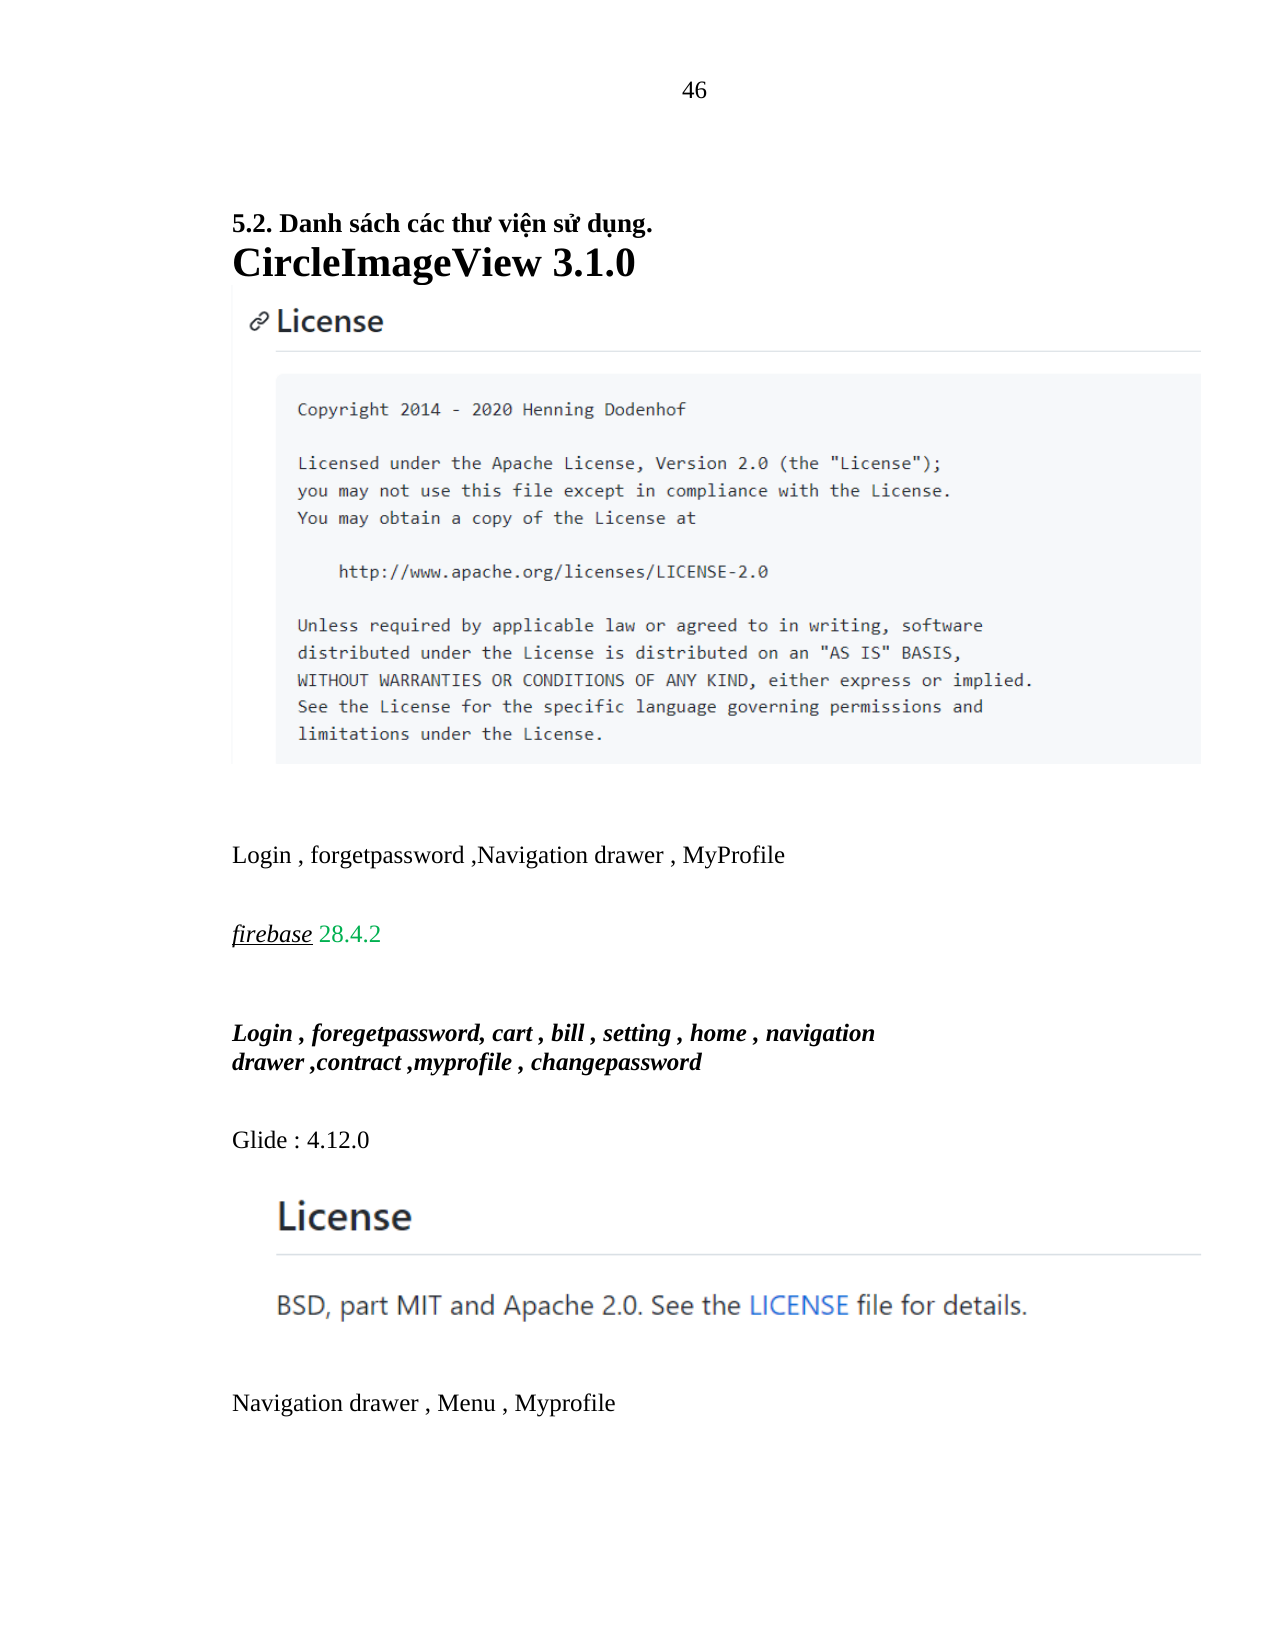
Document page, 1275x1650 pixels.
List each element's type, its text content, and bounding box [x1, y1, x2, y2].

text Login , forgetpassword ,Navigation drawer , MyProfile [232, 840, 1157, 869]
picture [231, 1178, 1202, 1362]
subtitle Login , foregetpassword, cart , bill , setting , home , navigation drawer ,contract ,myprofile , changepassword [232, 1018, 1157, 1076]
text Navigation drawer , Menu , Myprofile [232, 1388, 1157, 1417]
subtitle 5.2. Danh sách các thư viện sử dụng. [232, 207, 1157, 238]
text Glide : 4.12.0 [232, 1125, 1157, 1154]
text firebase 28.4.2 [232, 919, 1157, 948]
text CircleImageView 3.1.0 [232, 238, 1157, 285]
picture [231, 285, 1201, 764]
